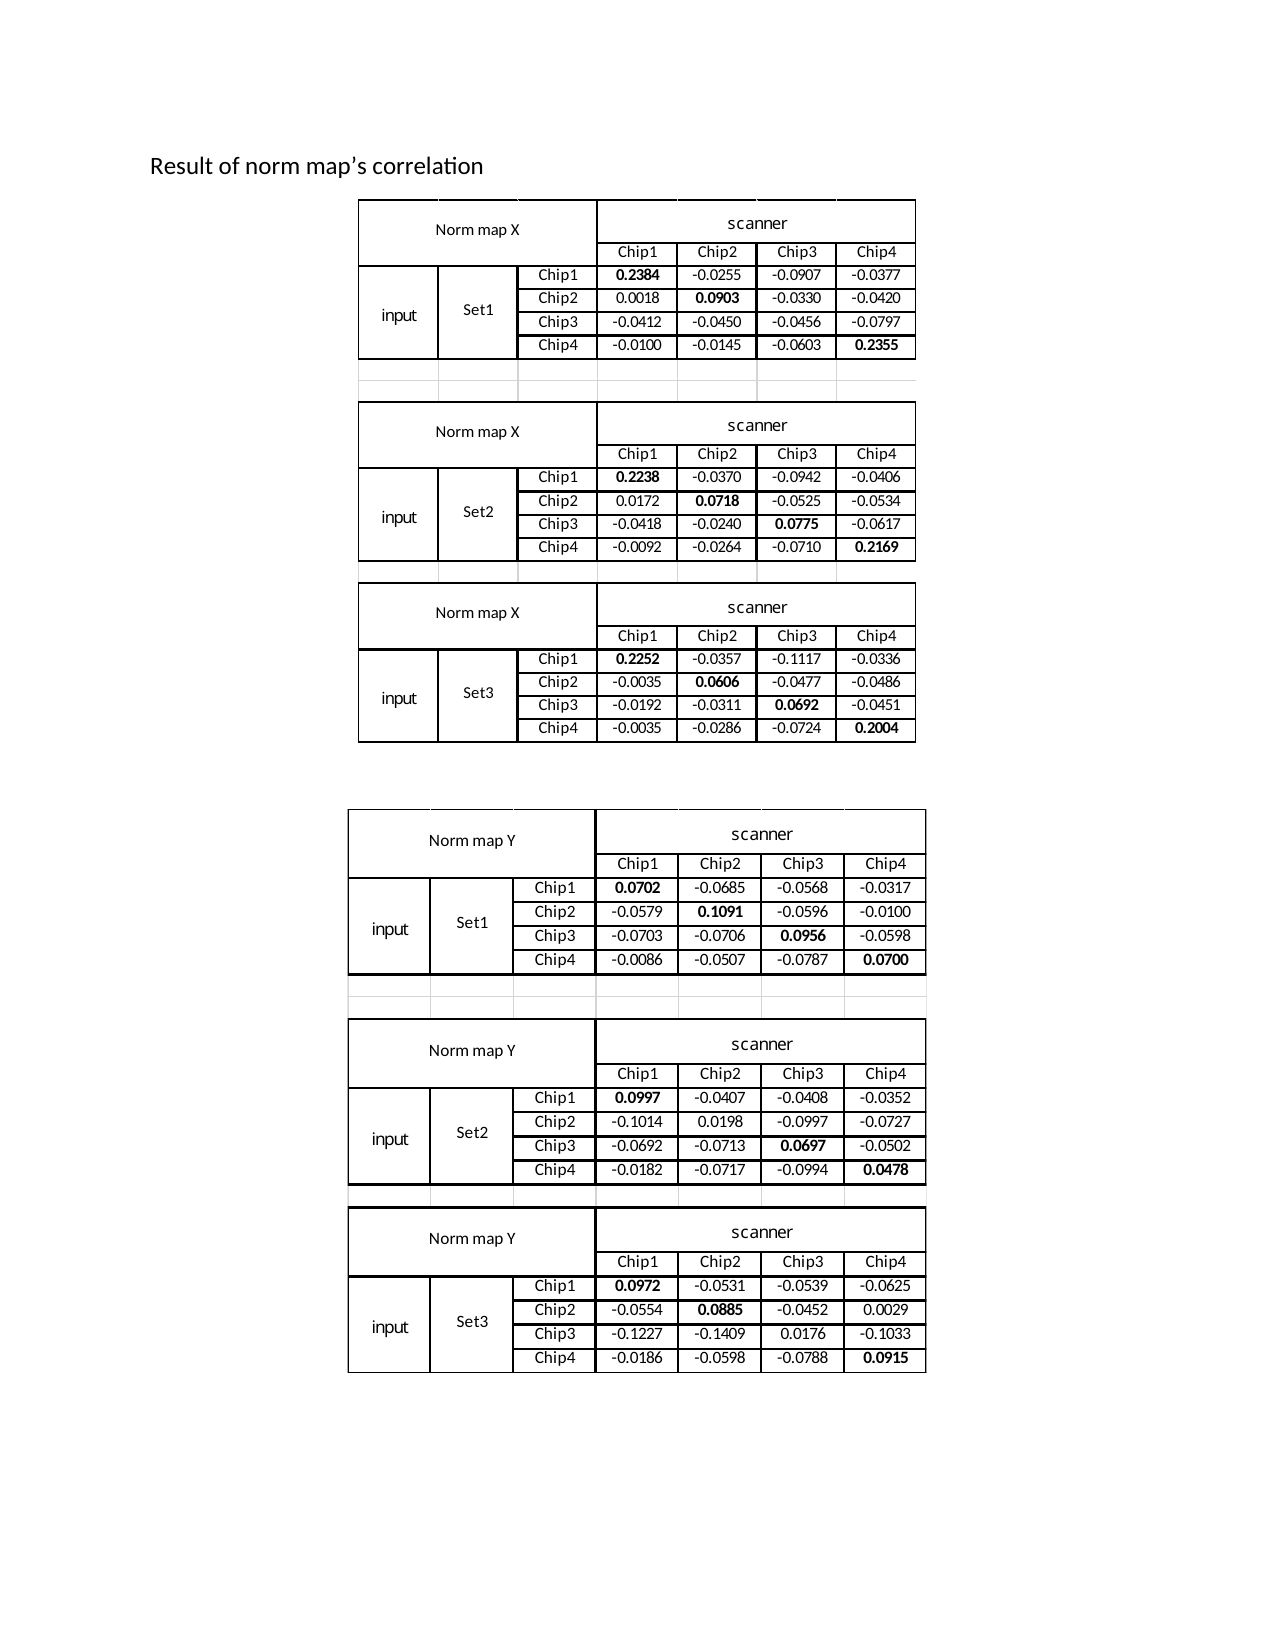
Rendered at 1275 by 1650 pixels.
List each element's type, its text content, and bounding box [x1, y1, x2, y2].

text Result of norm map’s correlation [150, 150, 1125, 181]
